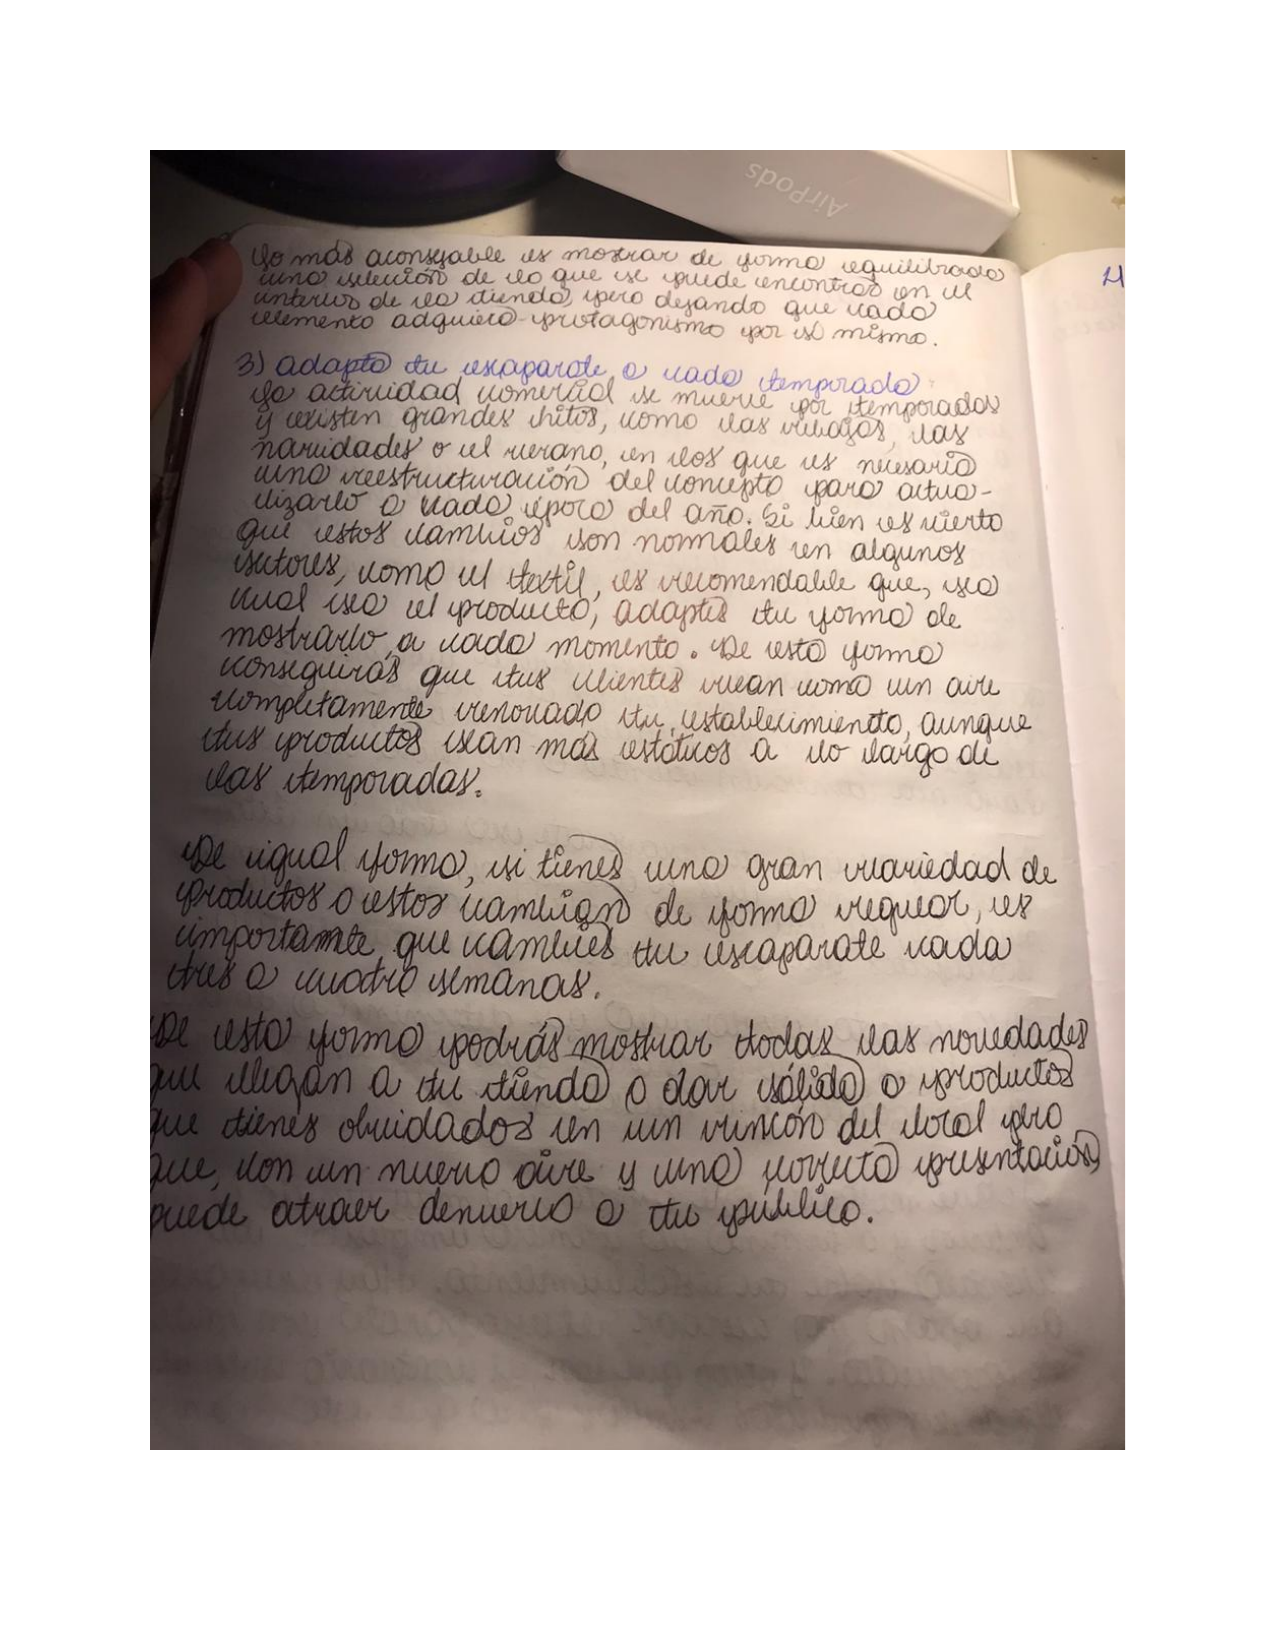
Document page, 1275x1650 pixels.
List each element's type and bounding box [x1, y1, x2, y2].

picture [150, 150, 1125, 1450]
